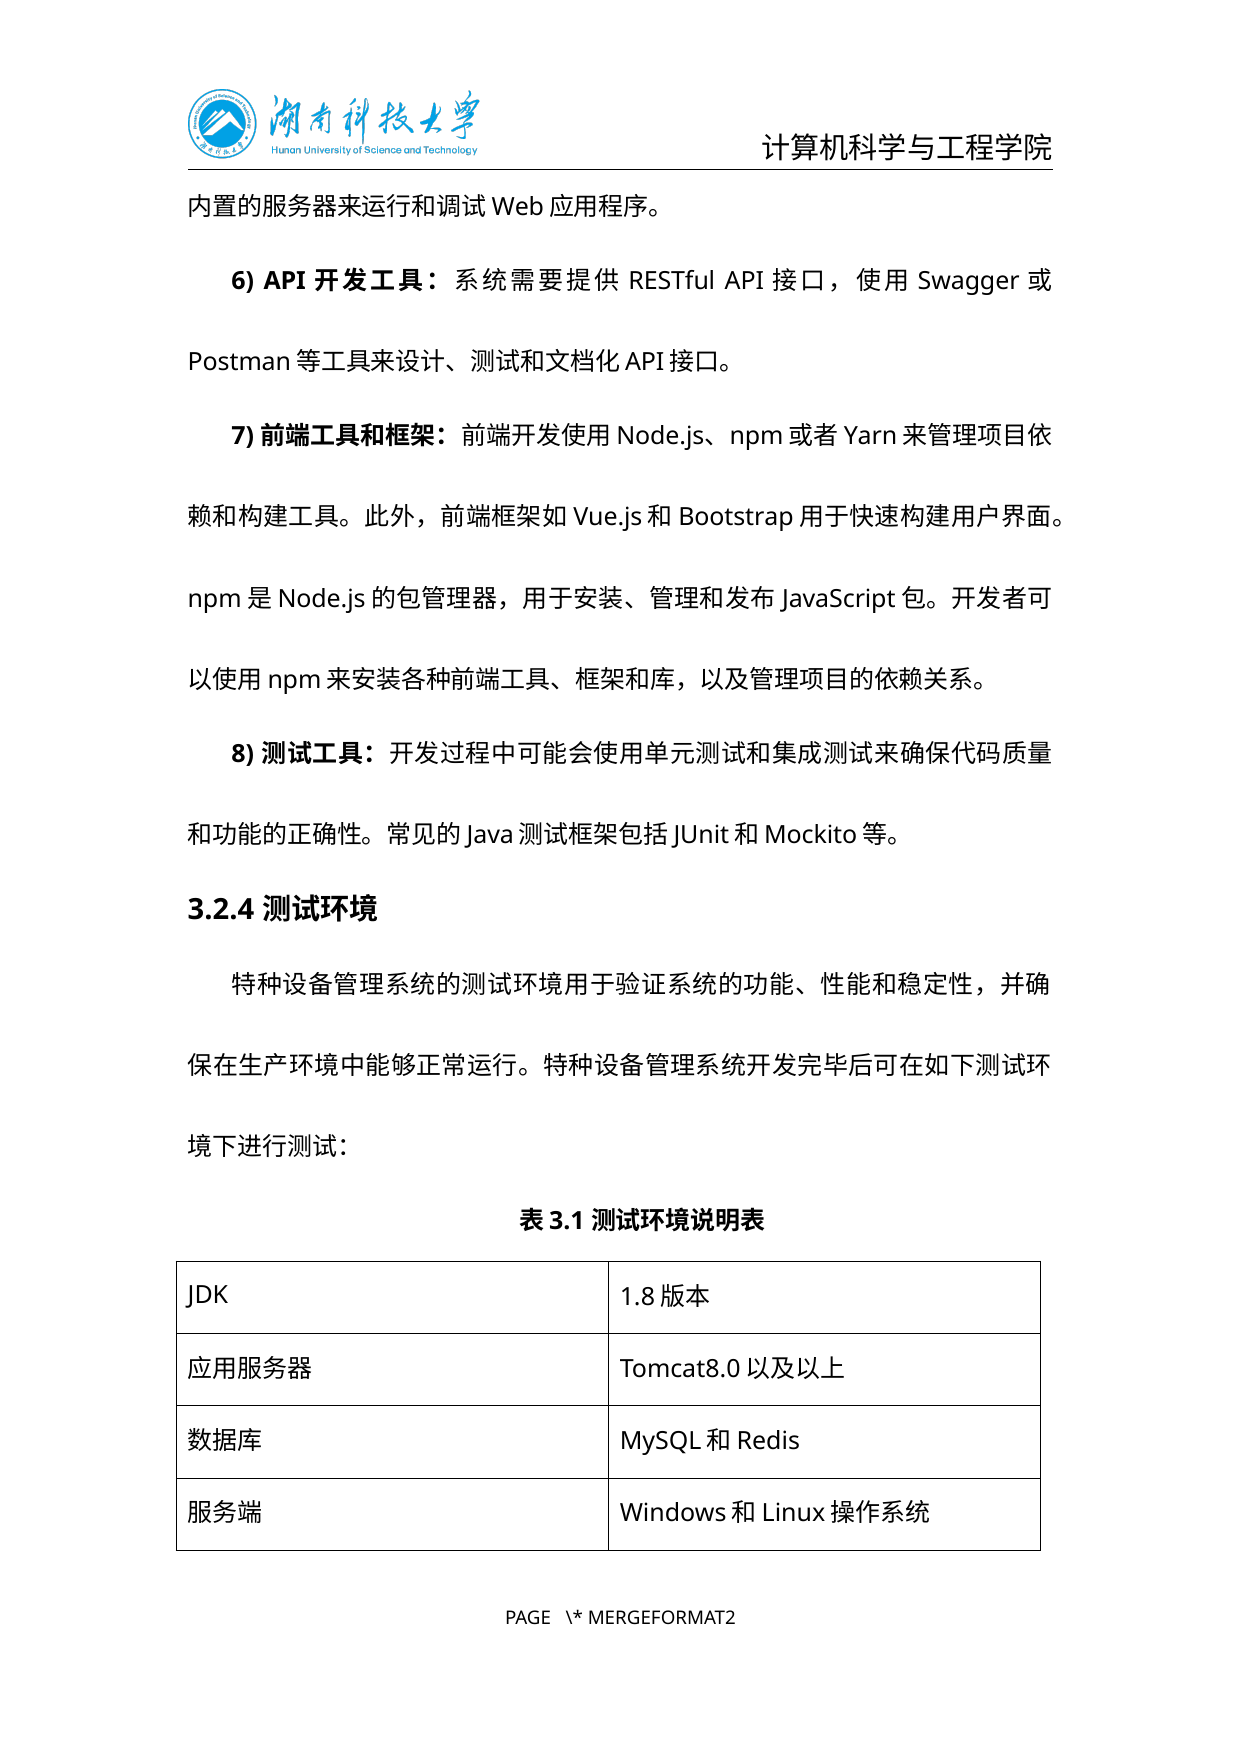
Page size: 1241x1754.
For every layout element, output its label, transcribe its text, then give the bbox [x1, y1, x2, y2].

text 表3.1 测试环境说明表 [187, 1186, 1053, 1251]
table_cell MySQL和Redis [609, 1406, 1040, 1477]
text 5) Web服务器：开发过程中，需要使用Tomcat、Jetty或者Spring Boot内置的服务器来运行和调试Web应用程序。 [187, 172, 1053, 237]
table_cell Tomcat8.0以及以上 [609, 1334, 1040, 1405]
table_cell 服务端 [177, 1479, 608, 1550]
table_cell 应用服务器 [177, 1334, 608, 1405]
text 6) API开发工具：系统需要提供RESTful API接口，使用Swagger或Postman等工具来设计、测试和文档化API接口。 [187, 246, 1053, 392]
text 3.2.4 测试环境 [187, 874, 1053, 939]
table_cell Windows和Linux操作系统 [609, 1479, 1040, 1550]
text 8) 测试工具：开发过程中可能会使用单元测试和集成测试来确保代码质量和功能的正确性。常见的Java测试框架包括JUnit和Mockito等。 [187, 719, 1053, 865]
picture [187, 88, 480, 159]
table_header 1.8版本 [609, 1262, 1040, 1333]
text 特种设备管理系统的测试环境用于验证系统的功能、性能和稳定性，并确保在生产环境中能够正常运行。特种设备管理系统开发完毕后可在如下测试环境下进行测试： [187, 950, 1053, 1177]
text 7) 前端工具和框架：前端开发使用Node.js、npm或者Yarn来管理项目依赖和构建工具。此外，前端框架如Vue.js和Bootstrap用于快速构建用户界面。npm是Node.js的包管理器，用于安装、管理和发布JavaScript包。开发者可以使用npm来安装各种前端工具、框架和库，以及管理项目的依赖关系。 [187, 401, 1053, 710]
table_header JDK [177, 1262, 608, 1333]
table_cell 数据库 [177, 1406, 608, 1477]
